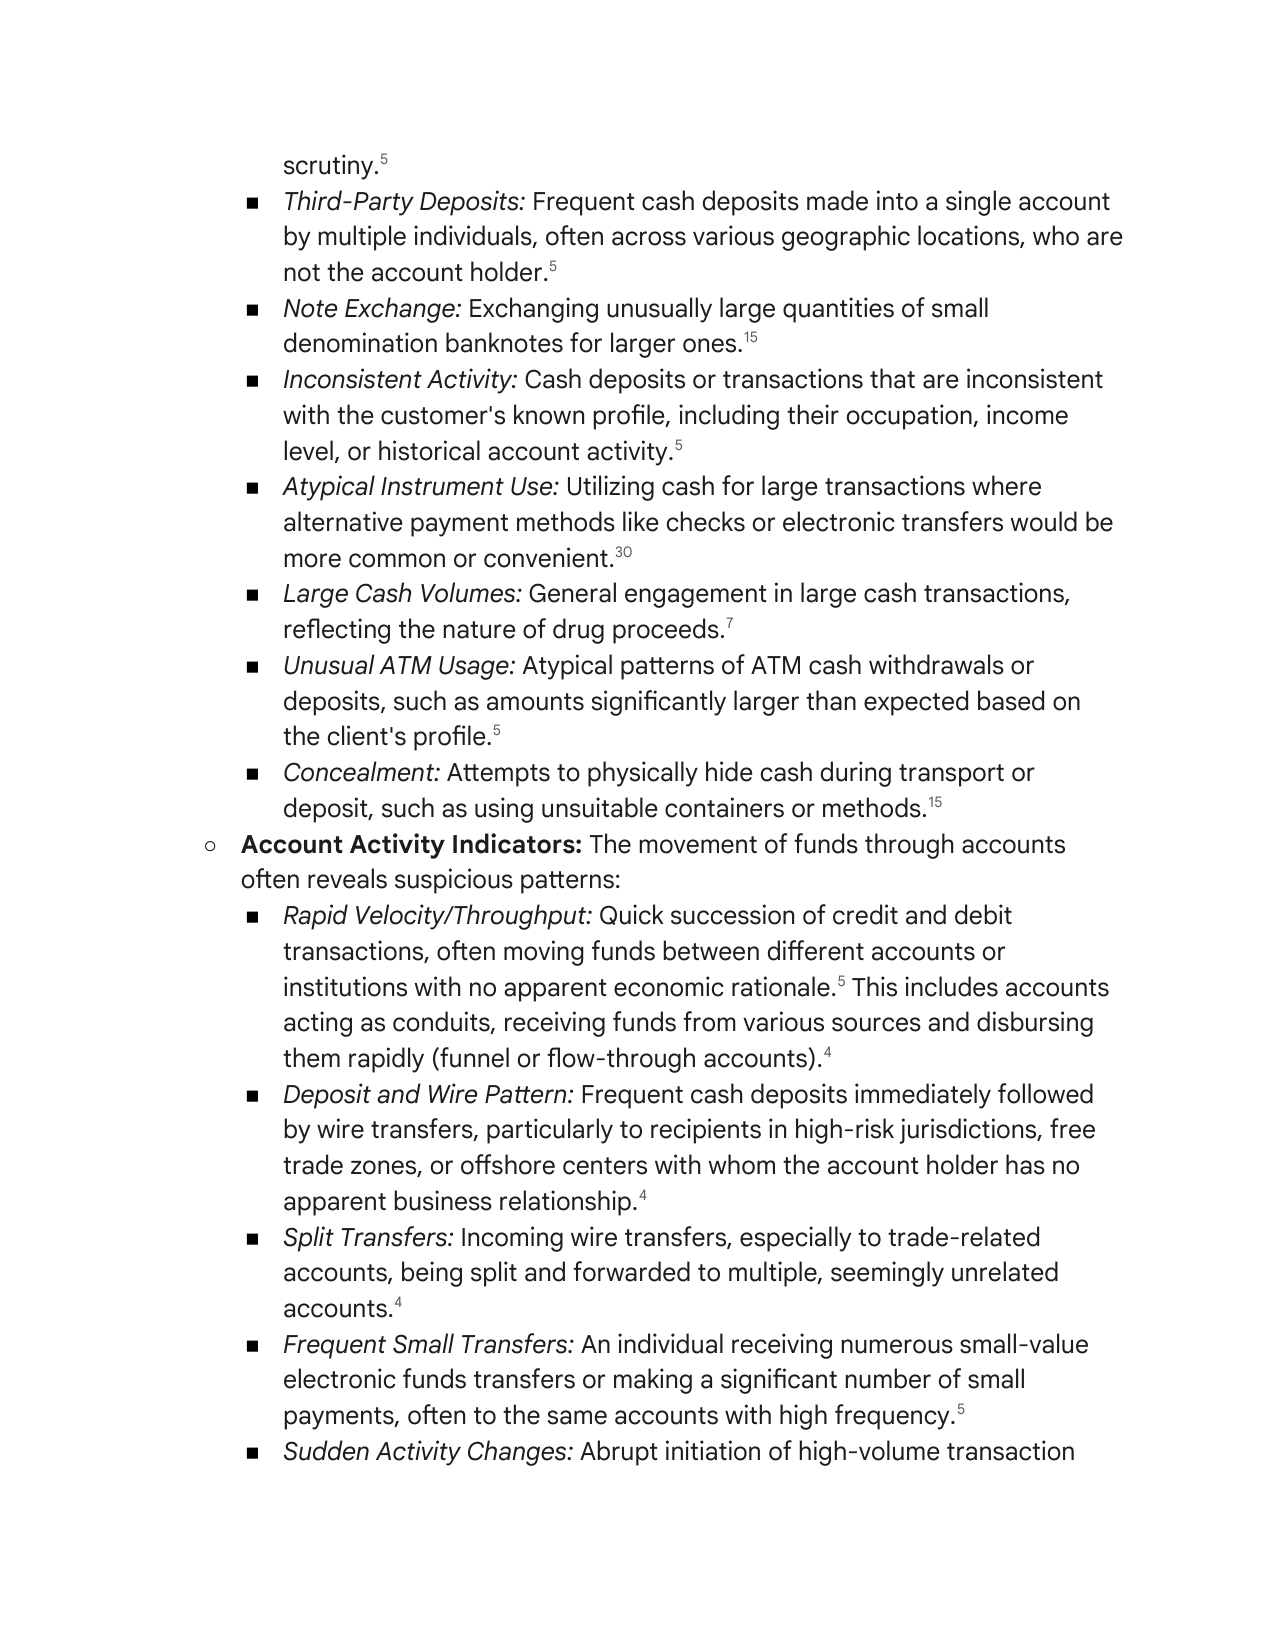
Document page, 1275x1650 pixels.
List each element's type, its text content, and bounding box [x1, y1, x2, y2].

list Account Activity Indicators: The movement of funds through accounts often reveals suspicious patterns: [203, 829, 1125, 896]
list Deposit and Wire Pattern: Frequent cash deposits immediately followed by wire transfers, particularly to recipients in high-risk jurisdictions, free trade zones, or offshore centers with whom the account holder has no apparent business relationship.4 [245, 1079, 1125, 1217]
list Atypical Instrument Use: Utilizing cash for large transactions where alternative payment methods like checks or electronic transfers would be more common or convenient.30 [245, 472, 1125, 574]
list Large Cash Volumes: General engagement in large cash transactions, reflecting the nature of drug proceeds.7 [245, 579, 1125, 646]
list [245, 150, 1125, 181]
list Concealment: Attempts to physically hide cash during transport or deposit, such as using unsuitable containers or methods.15 [245, 757, 1125, 824]
list Note Exchange: Exchanging unusually large quantities of small denomination banknotes for larger ones.15 [245, 293, 1125, 360]
list Unusual ATM Usage: Atypical patterns of ATM cash withdrawals or deposits, such as amounts significantly larger than expected based on the client's profile.5 [245, 650, 1125, 753]
list Frequent Small Transfers: An individual receiving numerous small-value electronic funds transfers or making a significant number of small payments, often to the same accounts with high frequency.5 [245, 1329, 1125, 1432]
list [245, 1436, 1125, 1468]
list Rapid Velocity/Throughput: Quick succession of credit and debit transactions, often moving funds between different accounts or institutions with no apparent economic rationale.5 This includes accounts acting as conduits, receiving funds from various sources and disbursing them rapidly (funnel or flow-through accounts).4 [245, 900, 1125, 1074]
list Inconsistent Activity: Cash deposits or transactions that are inconsistent with the customer's known profile, including their occupation, income level, or historical account activity.5 [245, 364, 1125, 467]
list Split Transfers: Incoming wire transfers, especially to trade-related accounts, being split and forwarded to multiple, seemingly unrelated accounts.4 [245, 1222, 1125, 1325]
list Third-Party Deposits: Frequent cash deposits made into a single account by multiple individuals, often across various geographic locations, who are not the account holder.5 [245, 186, 1125, 288]
